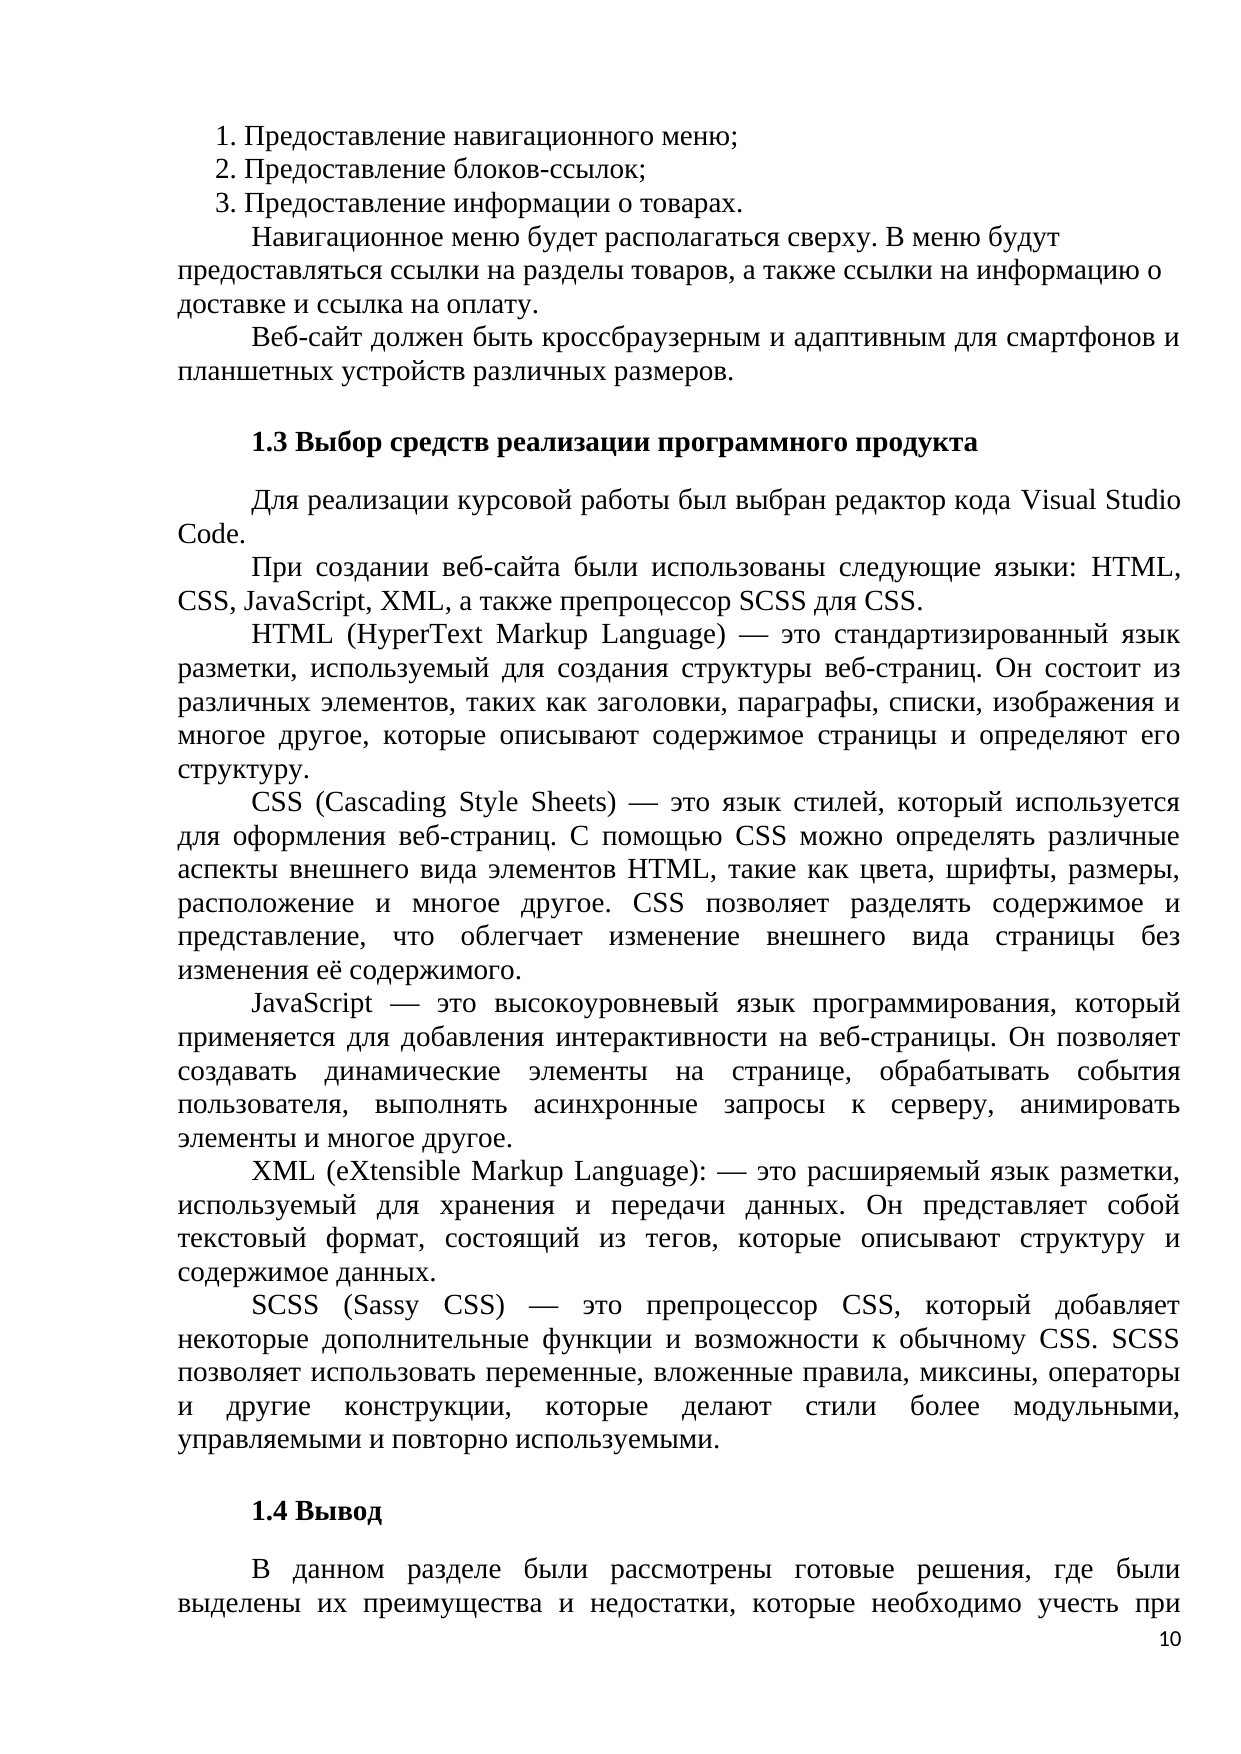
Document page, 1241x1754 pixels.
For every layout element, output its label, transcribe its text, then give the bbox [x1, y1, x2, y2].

text XML (eXtensible Markup Language): — это расширяемый язык разметки, используемый для хранения и передачи данных. Он представляет собой текстовый формат, состоящий из тегов, которые описывают структуру и содержимое данных. [177, 1153, 1181, 1287]
list Предоставление блоков-ссылок; [215, 152, 1181, 185]
text CSS (Cascading Style Sheets) — это язык стилей, который используется для оформления веб-страниц. С помощью CSS можно определять различные аспекты внешнего вида элементов HTML, такие как цвета, шрифты, размеры, расположение и многое другое. CSS позволяет разделять содержимое и представление, что облегчает изменение внешнего вида страницы без изменения её содержимого. [177, 784, 1181, 986]
text 1.4 Вывод [177, 1493, 1181, 1526]
text HTML (HyperText Markup Language) — это стандартизированный язык разметки, используемый для создания структуры веб-страниц. Он состоит из различных элементов, таких как заголовки, параграфы, списки, изображения и многое другое, которые описывают содержимое страницы и определяют его структуру. [177, 617, 1181, 784]
list Предоставление навигационного меню; [215, 118, 1181, 152]
text JavaScript — это высокоуровневый язык программирования, который применяется для добавления интерактивности на веб-страницы. Он позволяет создавать динамические элементы на странице, обрабатывать события пользователя, выполнять асинхронные запросы к серверу, анимировать элементы и многое другое. [177, 986, 1181, 1153]
text SCSS (Sassy CSS) — это препроцессор CSS, который добавляет некоторые дополнительные функции и возможности к обычному CSS. SCSS позволяет использовать переменные, вложенные правила, миксины, операторы и другие конструкции, которые делают стили более модульными, управляемыми и повторно используемыми. [177, 1287, 1181, 1455]
text Для реализации курсовой работы был выбран редактор кода Visual Studio Code. [177, 482, 1181, 549]
text 1.3 Выбор средств реализации программного продукта [177, 424, 1181, 457]
text Навигационное меню будет располагаться сверху. В меню будут предоставляться ссылки на разделы товаров, а также ссылки на информацию о доставке и ссылка на оплату. [177, 219, 1181, 319]
list Предоставление информации о товарах. [215, 185, 1181, 219]
text Веб-сайт должен быть кроссбраузерным и адаптивным для смартфонов и планшетных устройств различных размеров. [177, 319, 1181, 386]
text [177, 1551, 1181, 1618]
text При создании веб-сайта были использованы следующие языки: HTML, CSS, JavaScript, XML, а также препроцессор SCSS для CSS. [177, 549, 1181, 617]
